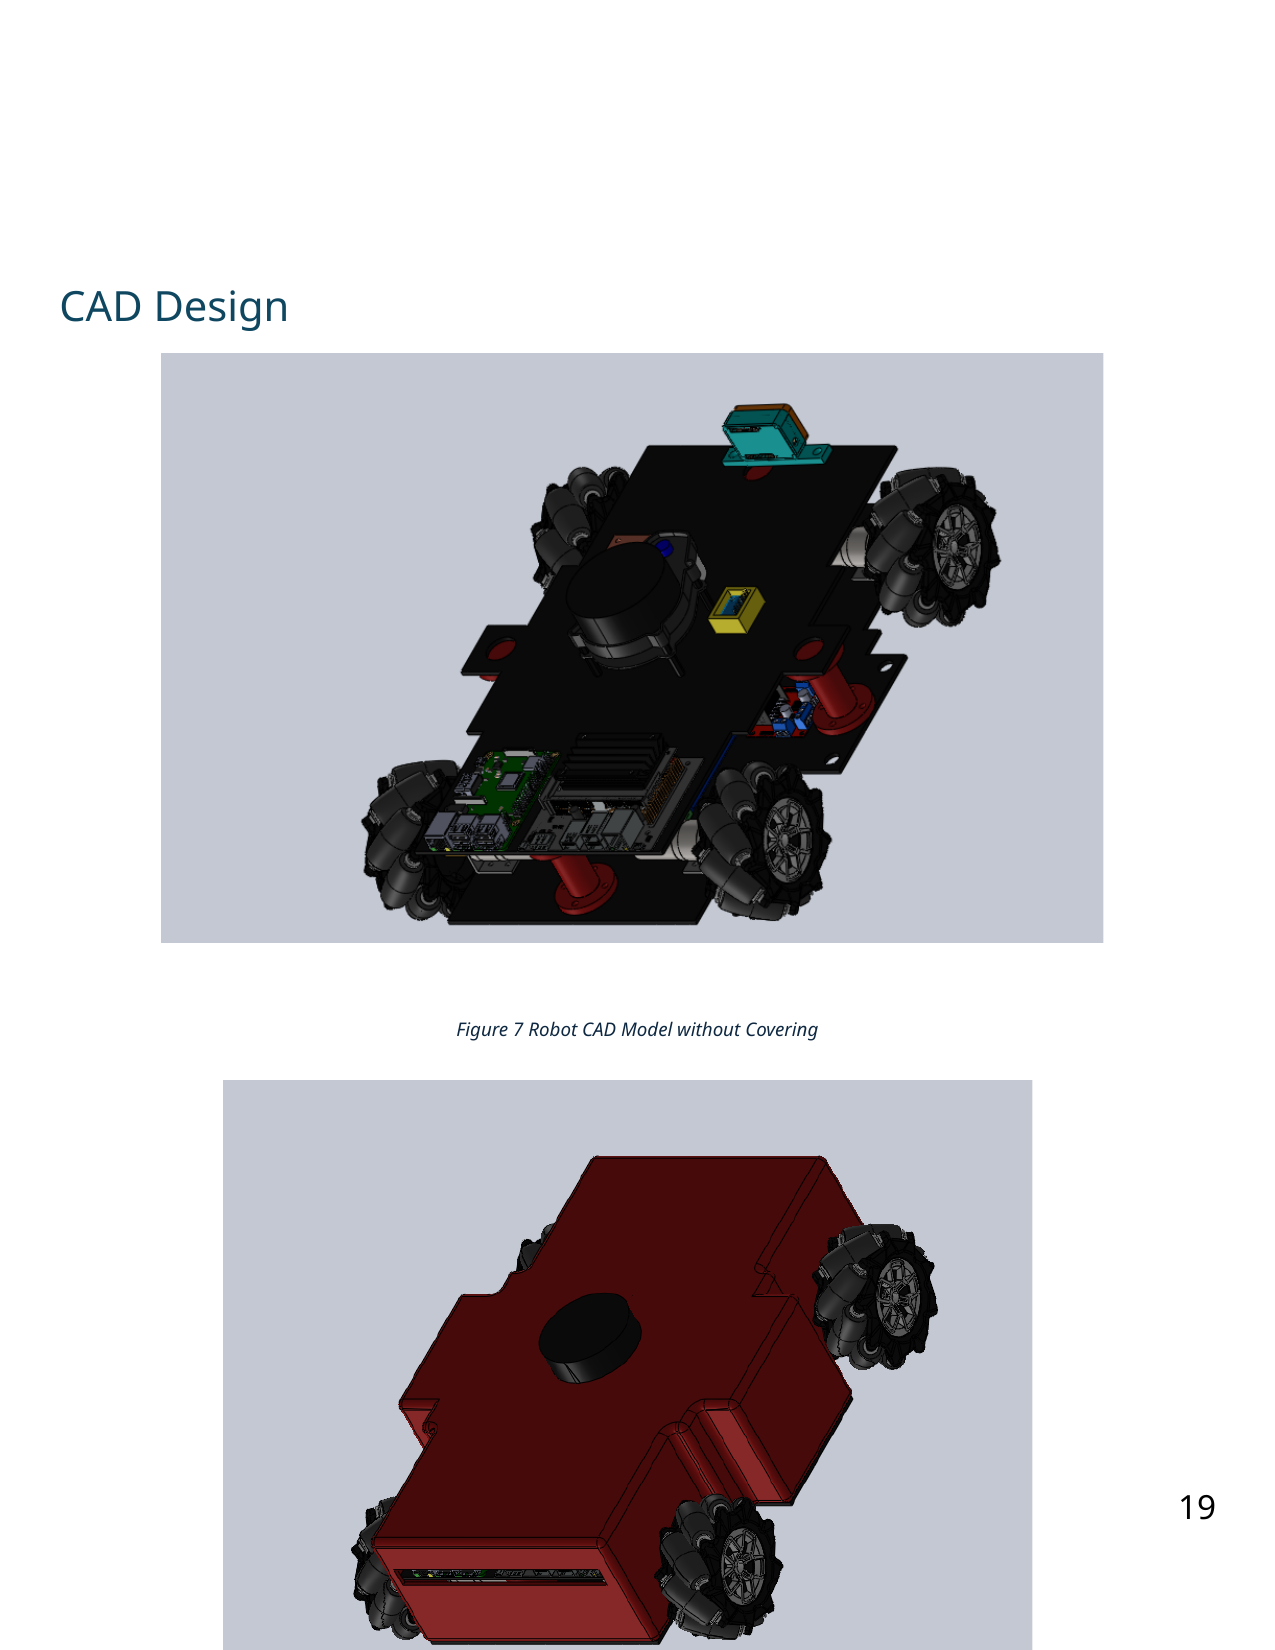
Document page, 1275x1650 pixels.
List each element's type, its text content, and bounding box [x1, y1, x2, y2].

picture [223, 1080, 1033, 1650]
subtitle CAD Design [59, 277, 1216, 333]
picture [161, 353, 1104, 943]
